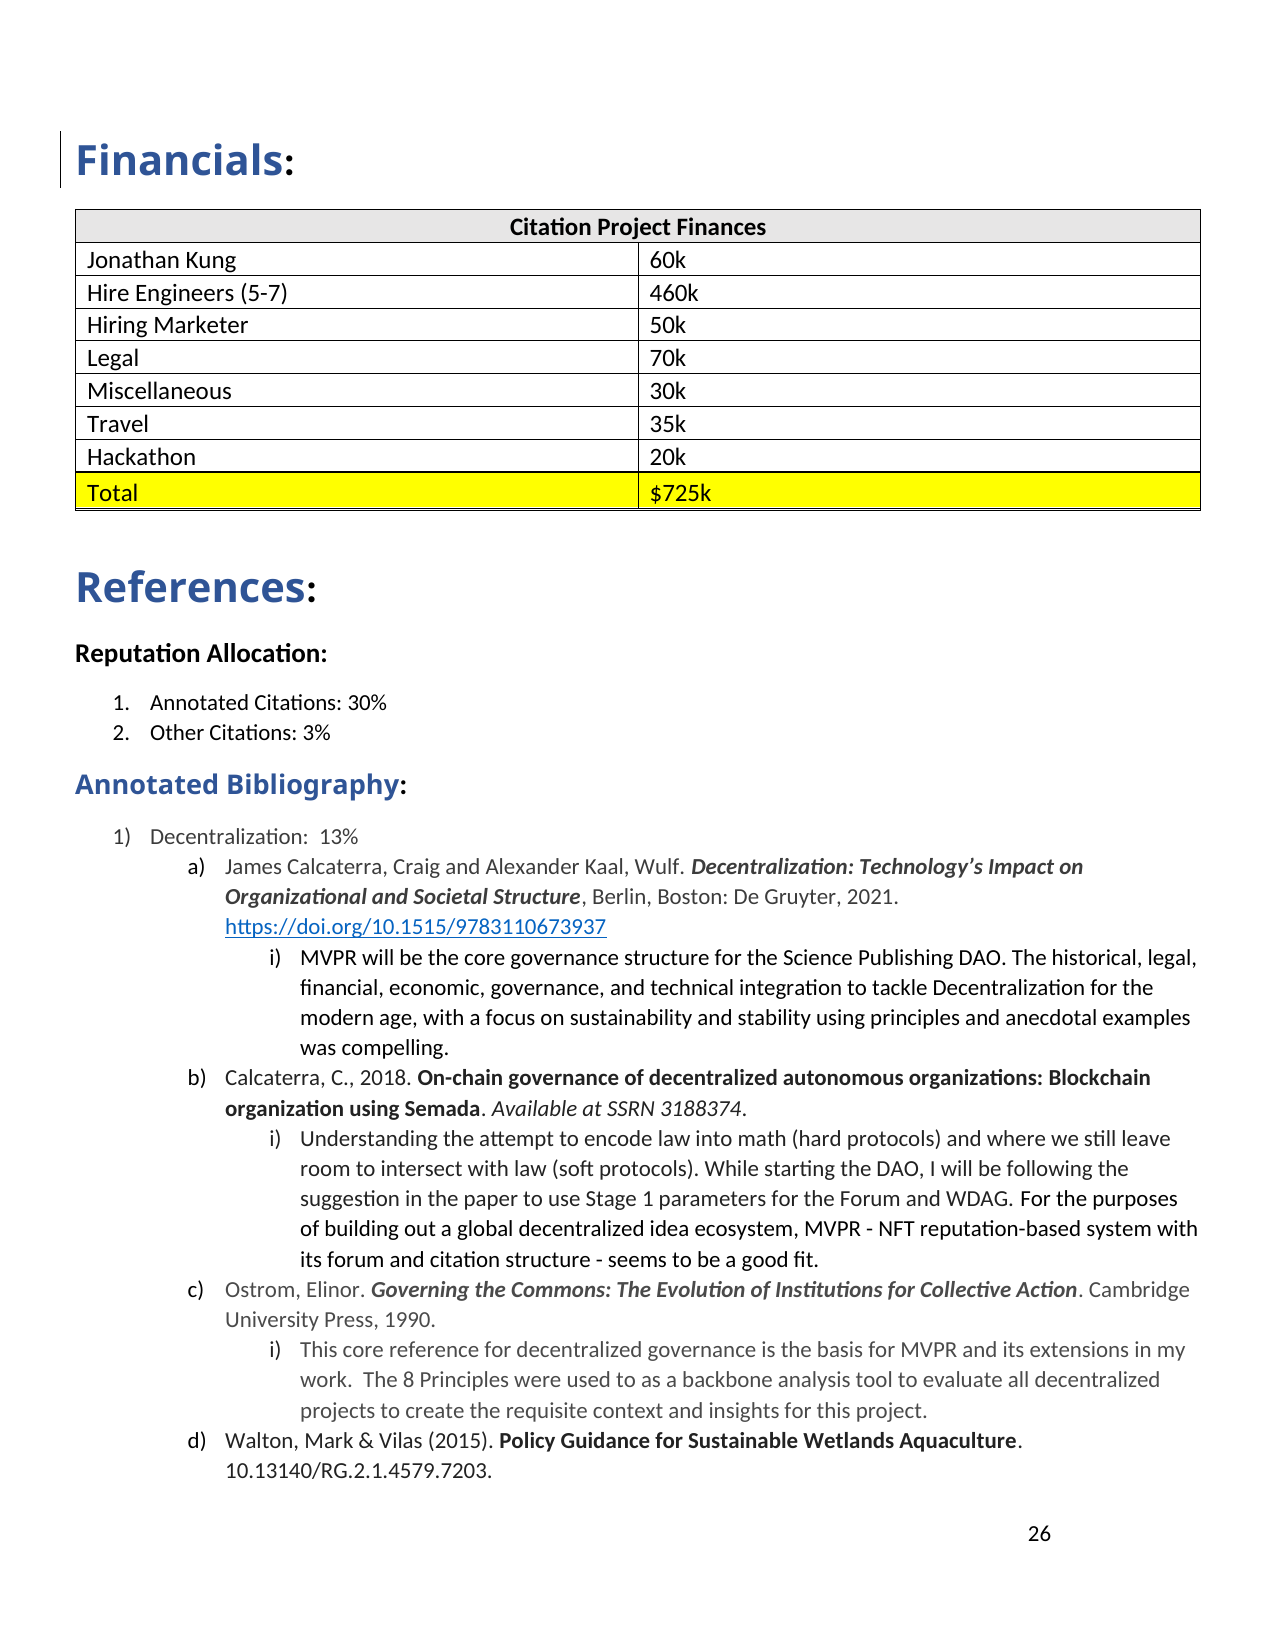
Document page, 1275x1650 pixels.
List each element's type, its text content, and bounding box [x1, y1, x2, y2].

table_cell Hiring Marketer [76, 309, 638, 340]
table_header Citation Project Finances [76, 210, 1200, 242]
list Walton, Mark & Vilas (2015). Policy Guidance for Sustainable Wetlands Aquaculture. 10.13140/RG.2.1.4579.7203. [187, 1426, 1200, 1484]
table_cell Miscellaneous [76, 374, 638, 406]
table_cell 30k [639, 374, 1200, 406]
text Reputation Allocation: [75, 636, 1200, 669]
list This core reference for decentralized governance is the basis for MVPR and its extensions in my work. The 8 Principles were used to as a backbone analysis tool to evaluate all decentralized projects to create the requisite context and insights for this project. [281, 1335, 1200, 1424]
list James Calcaterra, Craig and Alexander Kaal, Wulf. Decentralization: Technology’s Impact on Organizational and Societal Structure, Berlin, Boston: De Gruyter, 2021. https://doi.org/10.1515/9783110673937 [187, 852, 1200, 940]
table_cell Total [76, 473, 638, 507]
table_cell 460k [639, 276, 1200, 307]
table_cell 70k [639, 341, 1200, 373]
text Annotated Bibliography: [75, 765, 1200, 802]
list Ostrom, Elinor. Governing the Commons: The Evolution of Institutions for Collective Action. Cambridge University Press, 1990. [187, 1275, 1200, 1333]
table_cell 50k [639, 309, 1200, 340]
table_cell $725k [639, 473, 1200, 507]
text References: [75, 558, 1200, 615]
table_cell Legal [76, 341, 638, 373]
table_cell Hackathon [76, 440, 638, 471]
table_cell Hire Engineers (5-7) [76, 276, 638, 307]
list Decentralization: 13% [112, 822, 1200, 850]
table_cell 20k [639, 440, 1200, 471]
table_cell Travel [76, 407, 638, 439]
list Understanding the attempt to encode law into math (hard protocols) and where we still leave room to intersect with law (soft protocols). While starting the DAO, I will be following the suggestion in the paper to use Stage 1 parameters for the Forum and WDAG. For the purposes of building out a global decentralized idea ecosystem, MVPR - NFT reputation-based system with its forum and citation structure - seems to be a good fit. [281, 1124, 1200, 1273]
list Calcaterra, C., 2018. On-chain governance of decentralized autonomous organizations: Blockchain organization using Semada. Available at SSRN 3188374. [187, 1063, 1200, 1122]
table_cell 35k [639, 407, 1200, 439]
list Other Citations: 3% [112, 718, 1200, 746]
list MVPR will be the core governance structure for the Science Publishing DAO. The historical, legal, financial, economic, governance, and technical integration to tackle Decentralization for the modern age, with a focus on sustainability and stability using principles and anecdotal examples was compelling. [281, 943, 1200, 1061]
list Annotated Citations: 30% [112, 688, 1200, 716]
text Financials: [75, 131, 1200, 188]
table_cell Jonathan Kung [76, 243, 638, 274]
table_cell 60k [639, 243, 1200, 274]
